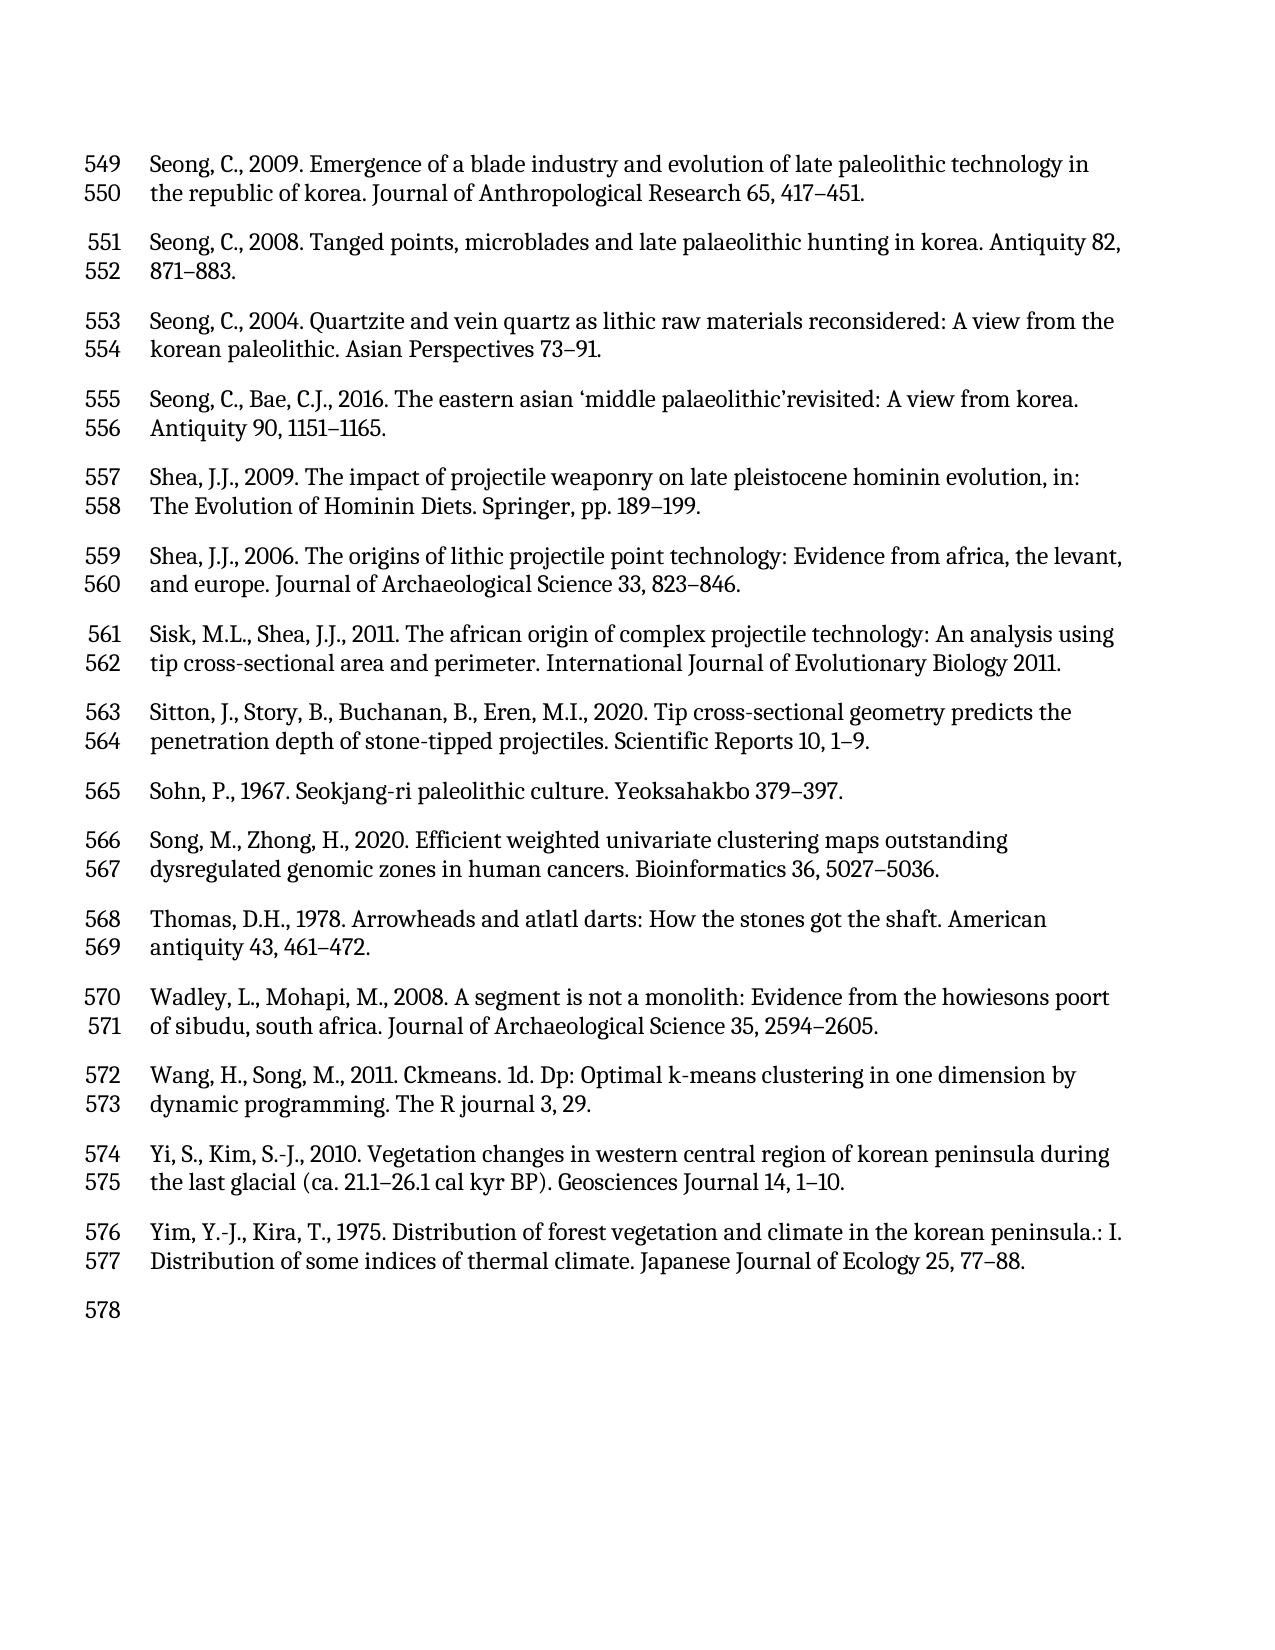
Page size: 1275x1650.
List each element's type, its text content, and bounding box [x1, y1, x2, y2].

text Wang, H., Song, M., 2011. Ckmeans. 1d. Dp: Optimal k-means clustering in one dimension by dynamic programming. The R journal 3, 29. [150, 1061, 1125, 1119]
text Sitton, J., Story, B., Buchanan, B., Eren, M.I., 2020. Tip cross-sectional geometry predicts the penetration depth of stone-tipped projectiles. Scientific Reports 10, 1–9. [150, 698, 1125, 756]
text Sohn, P., 1967. Seokjang-ri paleolithic culture. Yeoksahakbo 379–397. [150, 777, 1125, 805]
text Shea, J.J., 2006. The origins of lithic projectile point technology: Evidence from africa, the levant, and europe. Journal of Archaeological Science 33, 823–846. [150, 542, 1125, 599]
text Seong, C., 2008. Tanged points, microblades and late palaeolithic hunting in korea. Antiquity 82, 871–883. [150, 228, 1125, 286]
text Yi, S., Kim, S.-J., 2010. Vegetation changes in western central region of korean peninsula during the last glacial (ca. 21.1–26.1 cal kyr BP). Geosciences Journal 14, 1–10. [150, 1139, 1125, 1197]
text Wadley, L., Mohapi, M., 2008. A segment is not a monolith: Evidence from the howiesons poort of sibudu, south africa. Journal of Archaeological Science 35, 2594–2605. [150, 983, 1125, 1040]
text Song, M., Zhong, H., 2020. Efficient weighted univariate clustering maps outstanding dysregulated genomic zones in human cancers. Bioinformatics 36, 5027–5036. [150, 826, 1125, 884]
text Seong, C., 2004. Quartzite and vein quartz as lithic raw materials reconsidered: A view from the korean paleolithic. Asian Perspectives 73–91. [150, 307, 1125, 364]
text Yim, Y.-J., Kira, T., 1975. Distribution of forest vegetation and climate in the korean peninsula.: I. Distribution of some indices of thermal climate. Japanese Journal of Ecology 25, 77–88. [150, 1218, 1125, 1275]
text Thomas, D.H., 1978. Arrowheads and atlatl darts: How the stones got the shaft. American antiquity 43, 461–472. [150, 904, 1125, 962]
text Seong, C., 2009. Emergence of a blade industry and evolution of late paleolithic technology in the republic of korea. Journal of Anthropological Research 65, 417–451. [150, 150, 1125, 207]
text Sisk, M.L., Shea, J.J., 2011. The african origin of complex projectile technology: An analysis using tip cross-sectional area and perimeter. International Journal of Evolutionary Biology 2011. [150, 620, 1125, 677]
text Seong, C., Bae, C.J., 2016. The eastern asian ‘middle palaeolithic’revisited: A view from korea. Antiquity 90, 1151–1165. [150, 385, 1125, 442]
text Shea, J.J., 2009. The impact of projectile weaponry on late pleistocene hominin evolution, in: The Evolution of Hominin Diets. Springer, pp. 189–199. [150, 463, 1125, 521]
